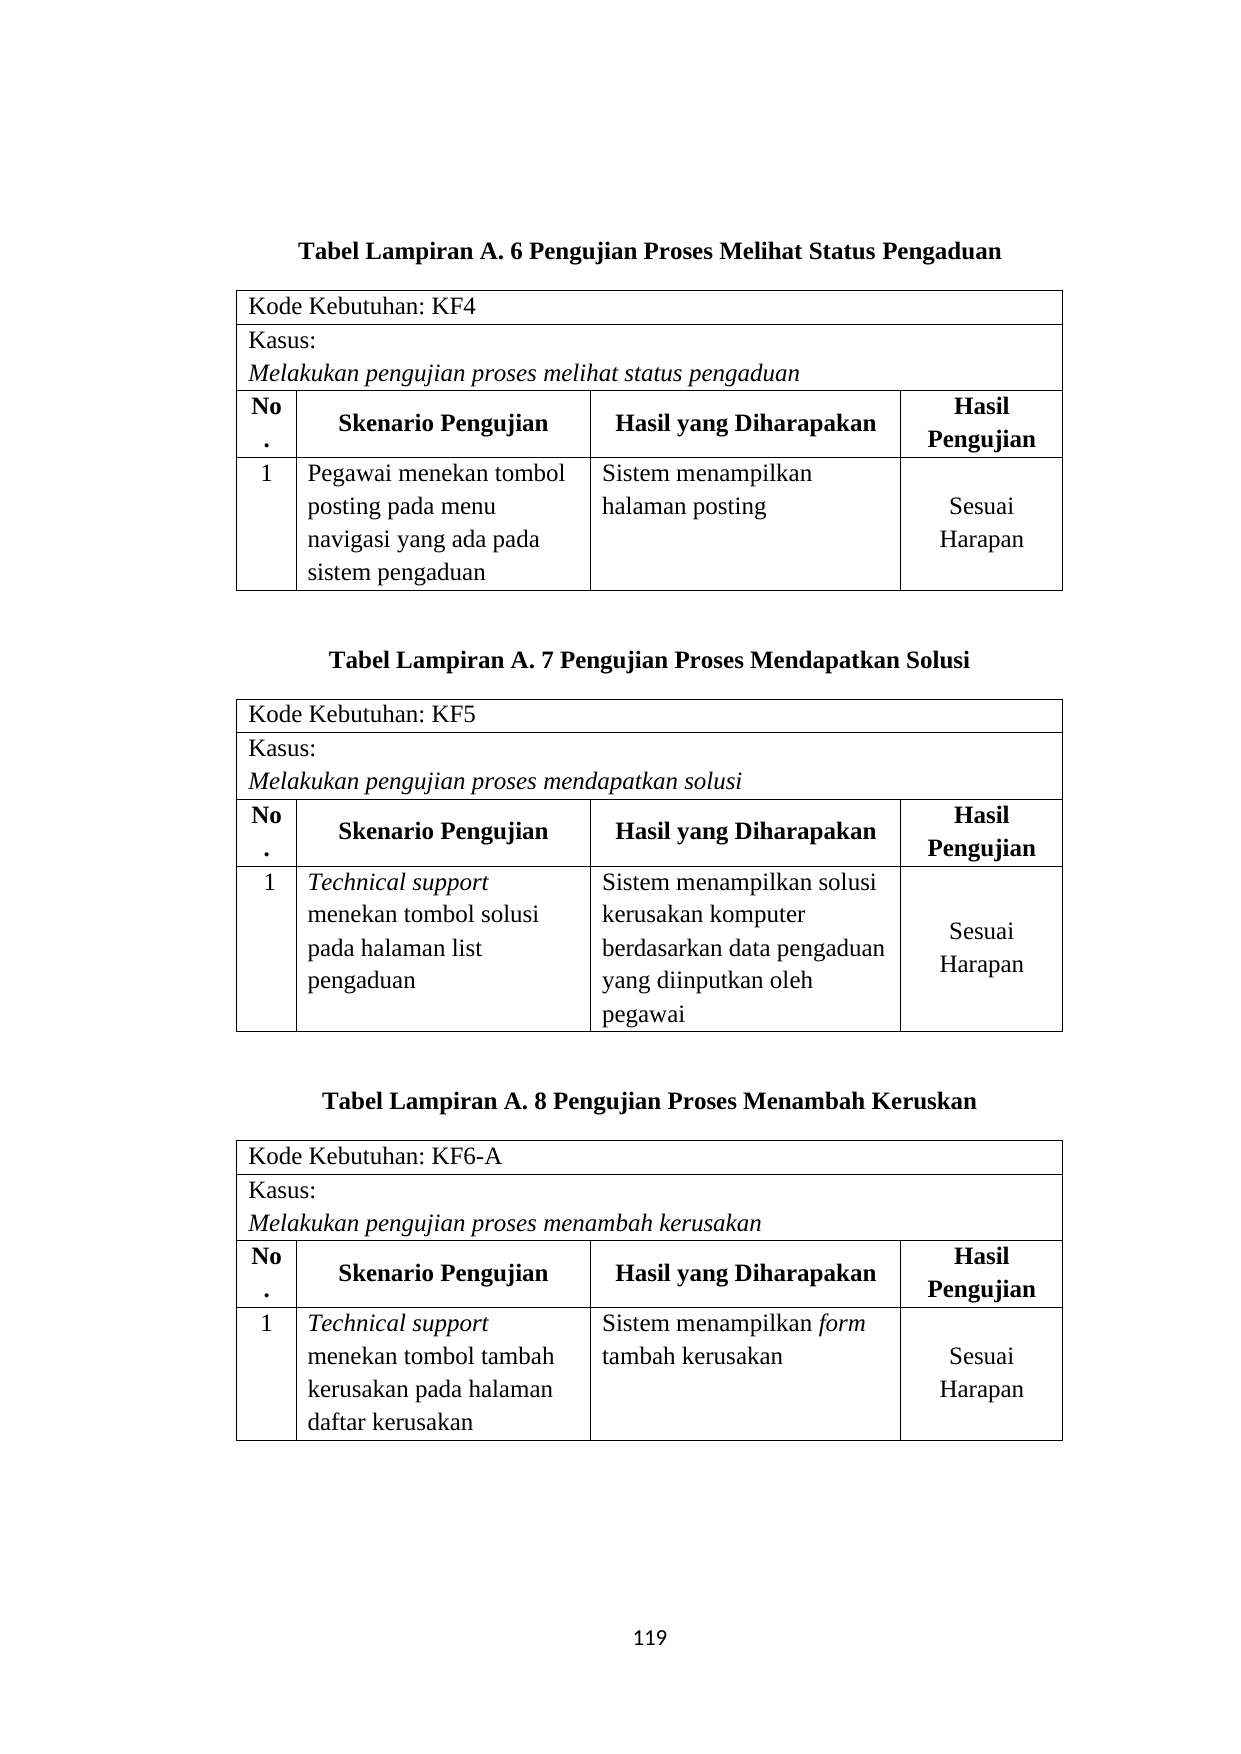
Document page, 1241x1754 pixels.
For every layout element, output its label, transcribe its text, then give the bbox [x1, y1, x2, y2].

table_cell Hasil yang Diharapakan [591, 391, 900, 457]
table_cell Hasil Pengujian [901, 1241, 1062, 1307]
table_cell 1 [237, 1308, 296, 1440]
table_header Kode Kebutuhan: KF6-A [237, 1141, 1062, 1174]
table_cell Kasus: Melakukan pengujian proses menambah kerusakan [237, 1175, 1062, 1240]
table_cell No. [237, 1241, 296, 1307]
table_cell Skenario Pengujian [297, 391, 590, 457]
table_cell 1 [237, 458, 296, 590]
table_cell No. [237, 800, 296, 866]
text Tabel Lampiran A. 6 Pengujian Proses Melihat Status Pengaduan [236, 236, 1063, 265]
table_cell Hasil Pengujian [901, 800, 1062, 866]
table_cell Sistem menampilkan halaman posting [591, 458, 900, 590]
table_cell Hasil Pengujian [901, 391, 1062, 457]
table_cell Sesuai Harapan [901, 458, 1062, 590]
table_cell Pegawai menekan tombol posting pada menu navigasi yang ada pada sistem pengaduan [297, 458, 590, 590]
table_cell Sistem menampilkan solusi kerusakan komputer berdasarkan data pengaduan yang diinputkan oleh pegawai [591, 867, 900, 1031]
table_cell Hasil yang Diharapakan [591, 1241, 900, 1307]
table_cell Sesuai Harapan [901, 1308, 1062, 1440]
table_header Kode Kebutuhan: KF4 [237, 291, 1062, 324]
table_cell Kasus: Melakukan pengujian proses melihat status pengaduan [237, 325, 1062, 390]
table_cell Sesuai Harapan [901, 867, 1062, 1031]
text Tabel Lampiran A. 7 Pengujian Proses Mendapatkan Solusi [236, 645, 1063, 673]
table_cell 1 [237, 867, 296, 1031]
table_cell Kasus: Melakukan pengujian proses mendapatkan solusi [237, 733, 1062, 799]
table_cell Technical support menekan tombol solusi pada halaman list pengaduan [297, 867, 590, 1031]
table_cell No. [237, 391, 296, 457]
table_cell Skenario Pengujian [297, 1241, 590, 1307]
table_cell Skenario Pengujian [297, 800, 590, 866]
table_cell Hasil yang Diharapakan [591, 800, 900, 866]
table_cell Sistem menampilkan form tambah kerusakan [591, 1308, 900, 1440]
table_header Kode Kebutuhan: KF5 [237, 700, 1062, 732]
table_cell Technical support menekan tombol tambah kerusakan pada halaman daftar kerusakan [297, 1308, 590, 1440]
text Tabel Lampiran A. 8 Pengujian Proses Menambah Keruskan [236, 1086, 1063, 1115]
